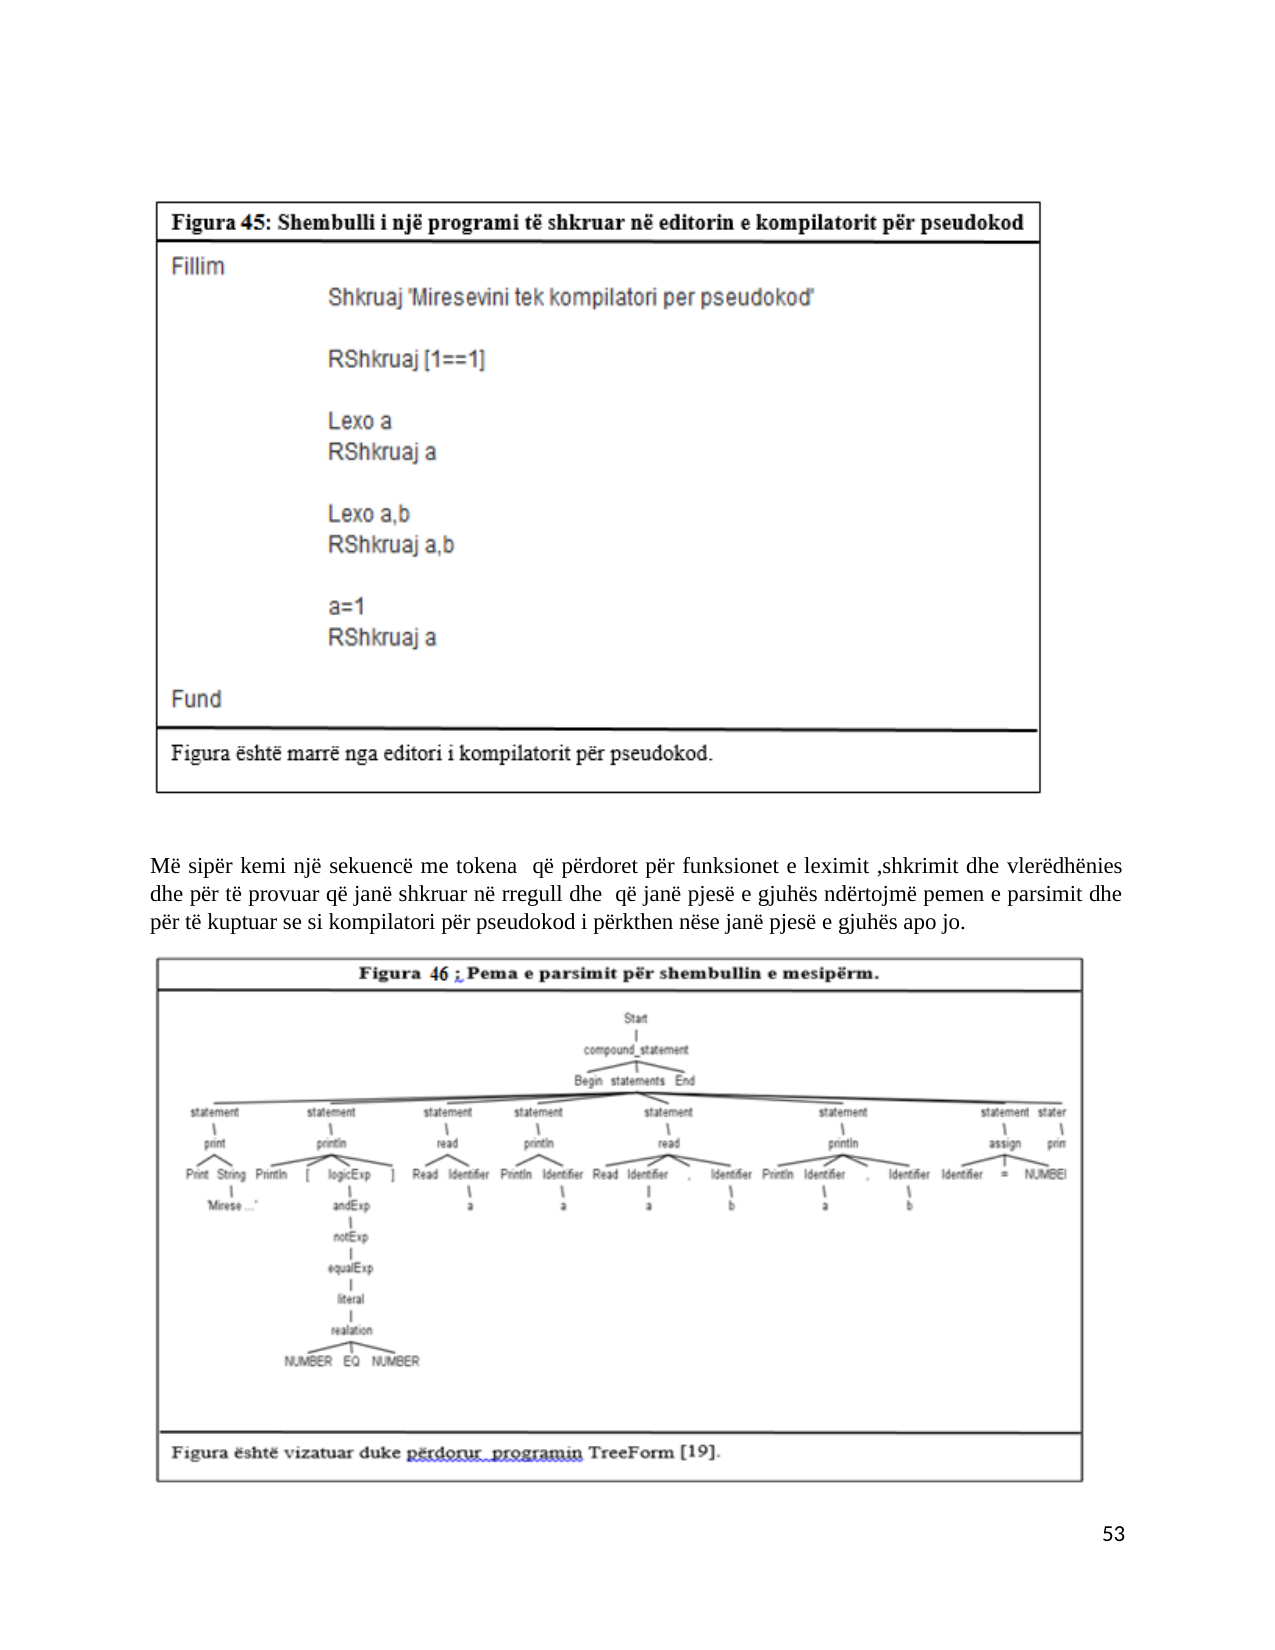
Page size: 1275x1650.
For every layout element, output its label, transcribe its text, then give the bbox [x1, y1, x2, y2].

picture [150, 952, 1093, 1492]
text Më sipër kemi një sekuencë me tokena që përdoret për funksionet e leximit ,shkrimit dhe vlerëdhënies dhe për të provuar që janë shkruar në rregull dhe që janë pjesë e gjuhës ndërtojmë pemen e parsimit dhe për të kuptuar se si kompilatori për pseudokod i përkthen nëse janë pjesë e gjuhës apo jo. [150, 853, 1125, 934]
picture [150, 194, 1052, 806]
